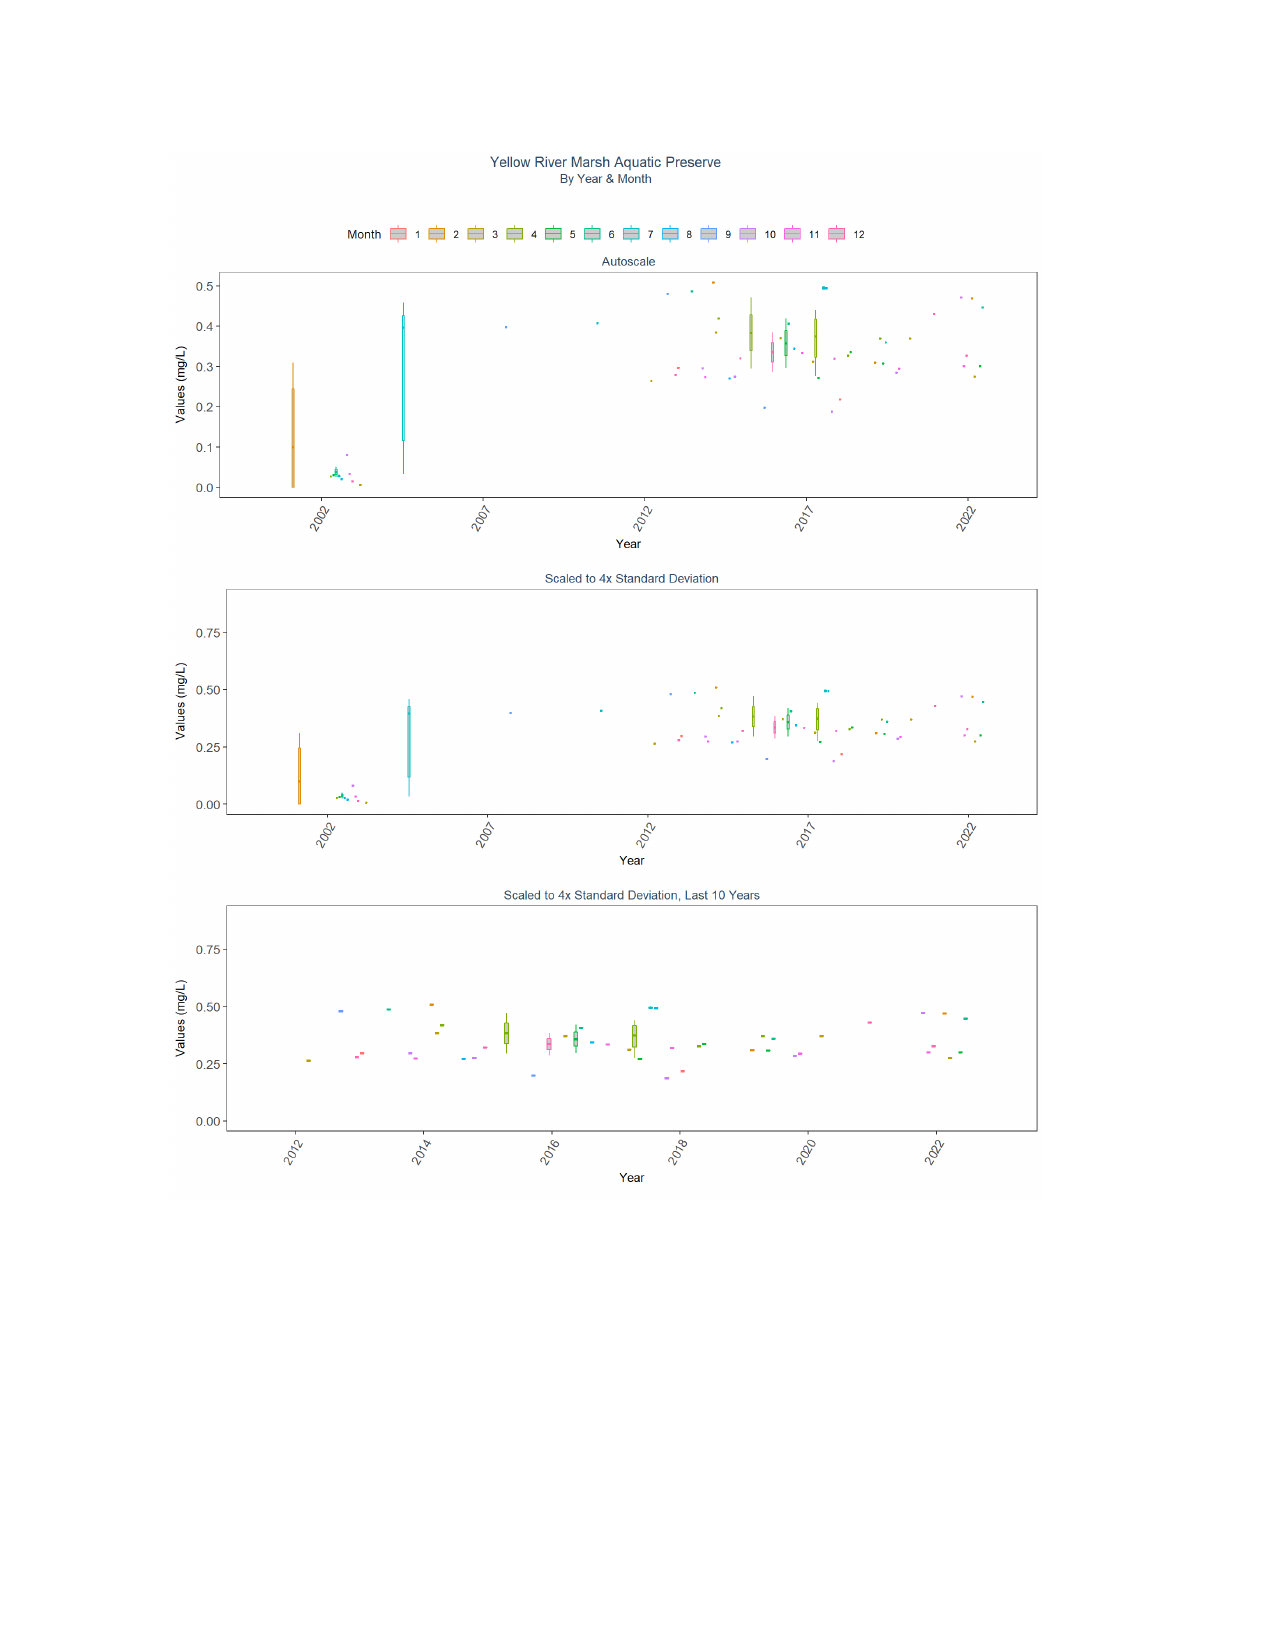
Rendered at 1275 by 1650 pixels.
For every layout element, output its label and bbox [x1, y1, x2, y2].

picture [168, 150, 1044, 1200]
